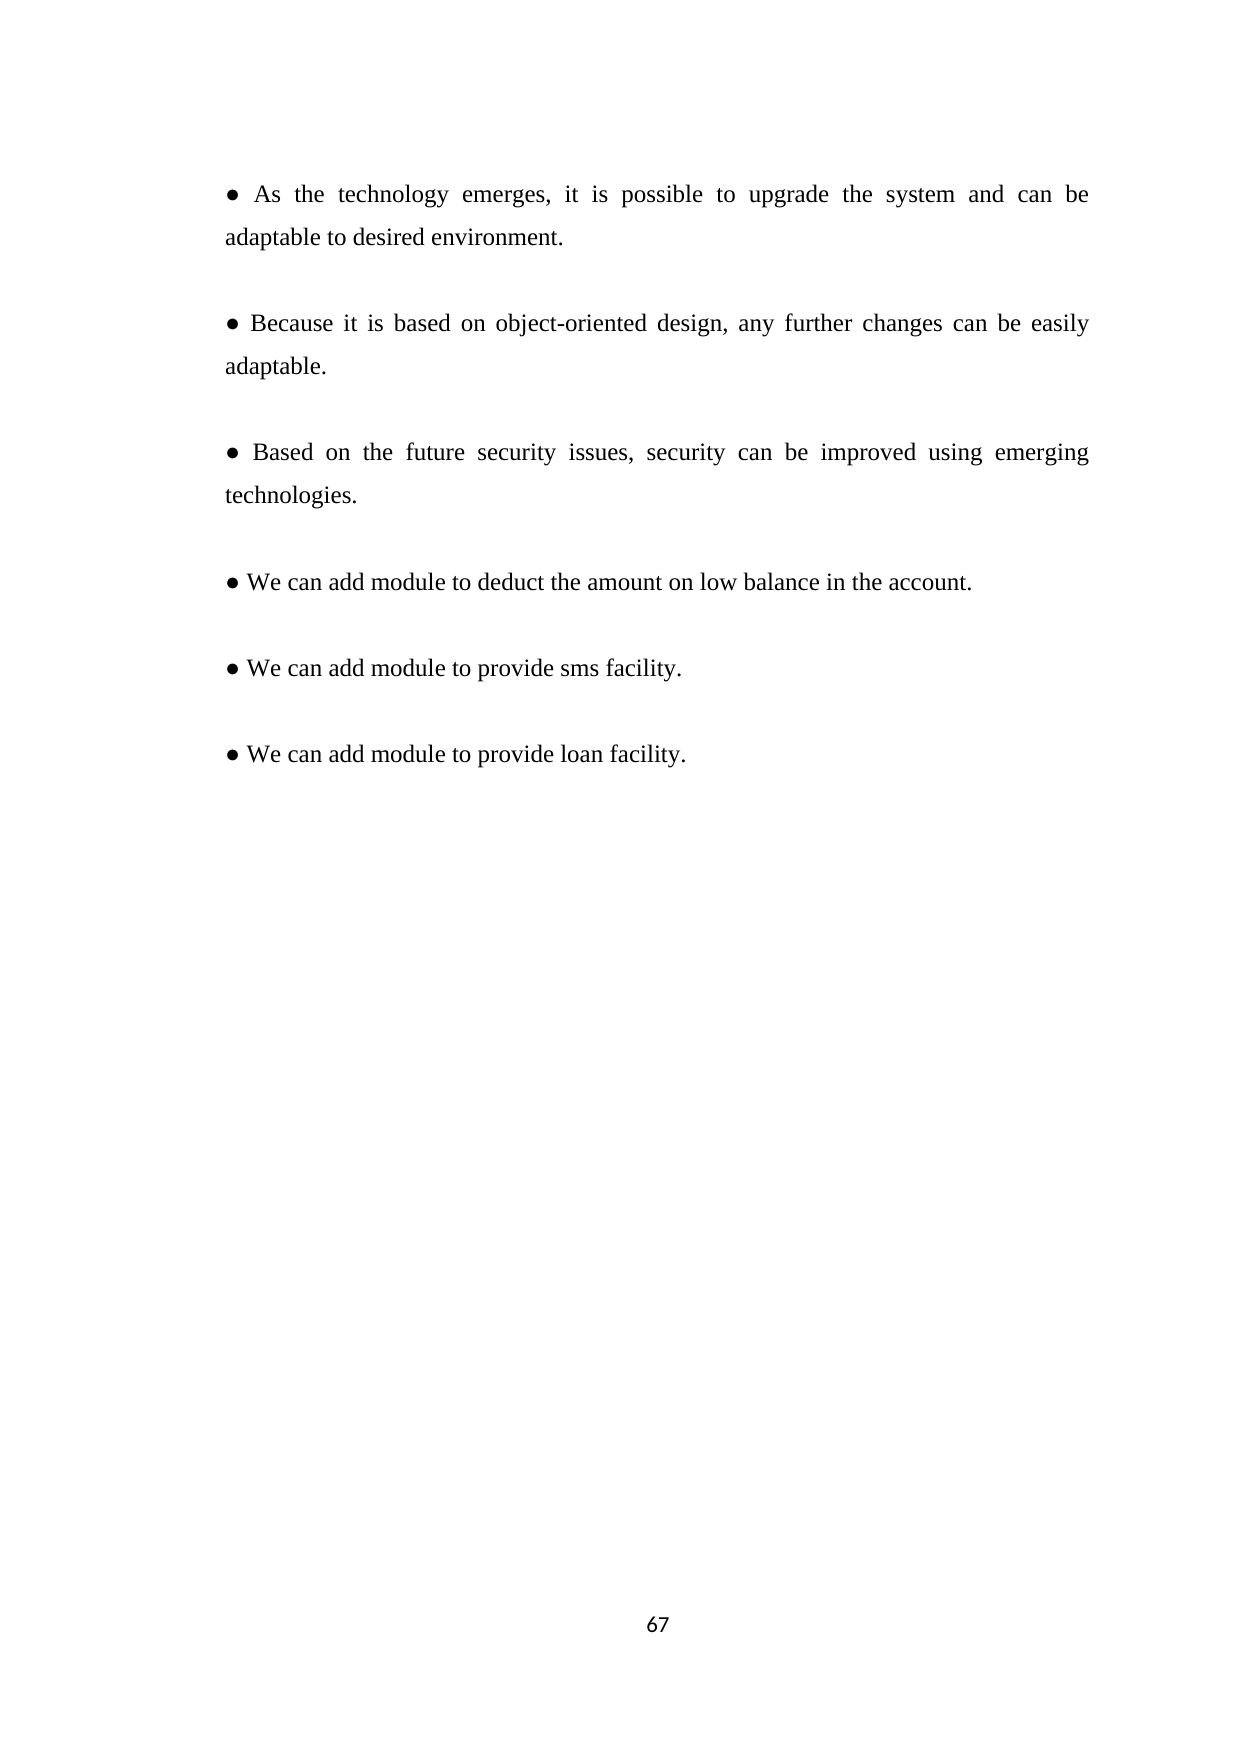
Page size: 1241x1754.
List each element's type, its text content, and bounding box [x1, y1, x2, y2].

text ● As the technology emerges, it is possible to upgrade the system and can be adaptable to desired environment. [225, 179, 1090, 251]
text ● Because it is based on object-oriented design, any further changes can be easily adaptable. [225, 308, 1090, 380]
text ● We can add module to provide sms facility. [225, 653, 1090, 682]
text ● Based on the future security issues, security can be improved using emerging technologies. [225, 437, 1090, 509]
text ● We can add module to deduct the amount on low balance in the account. [225, 567, 1090, 596]
text ● We can add module to provide loan facility. “ [225, 739, 1090, 768]
